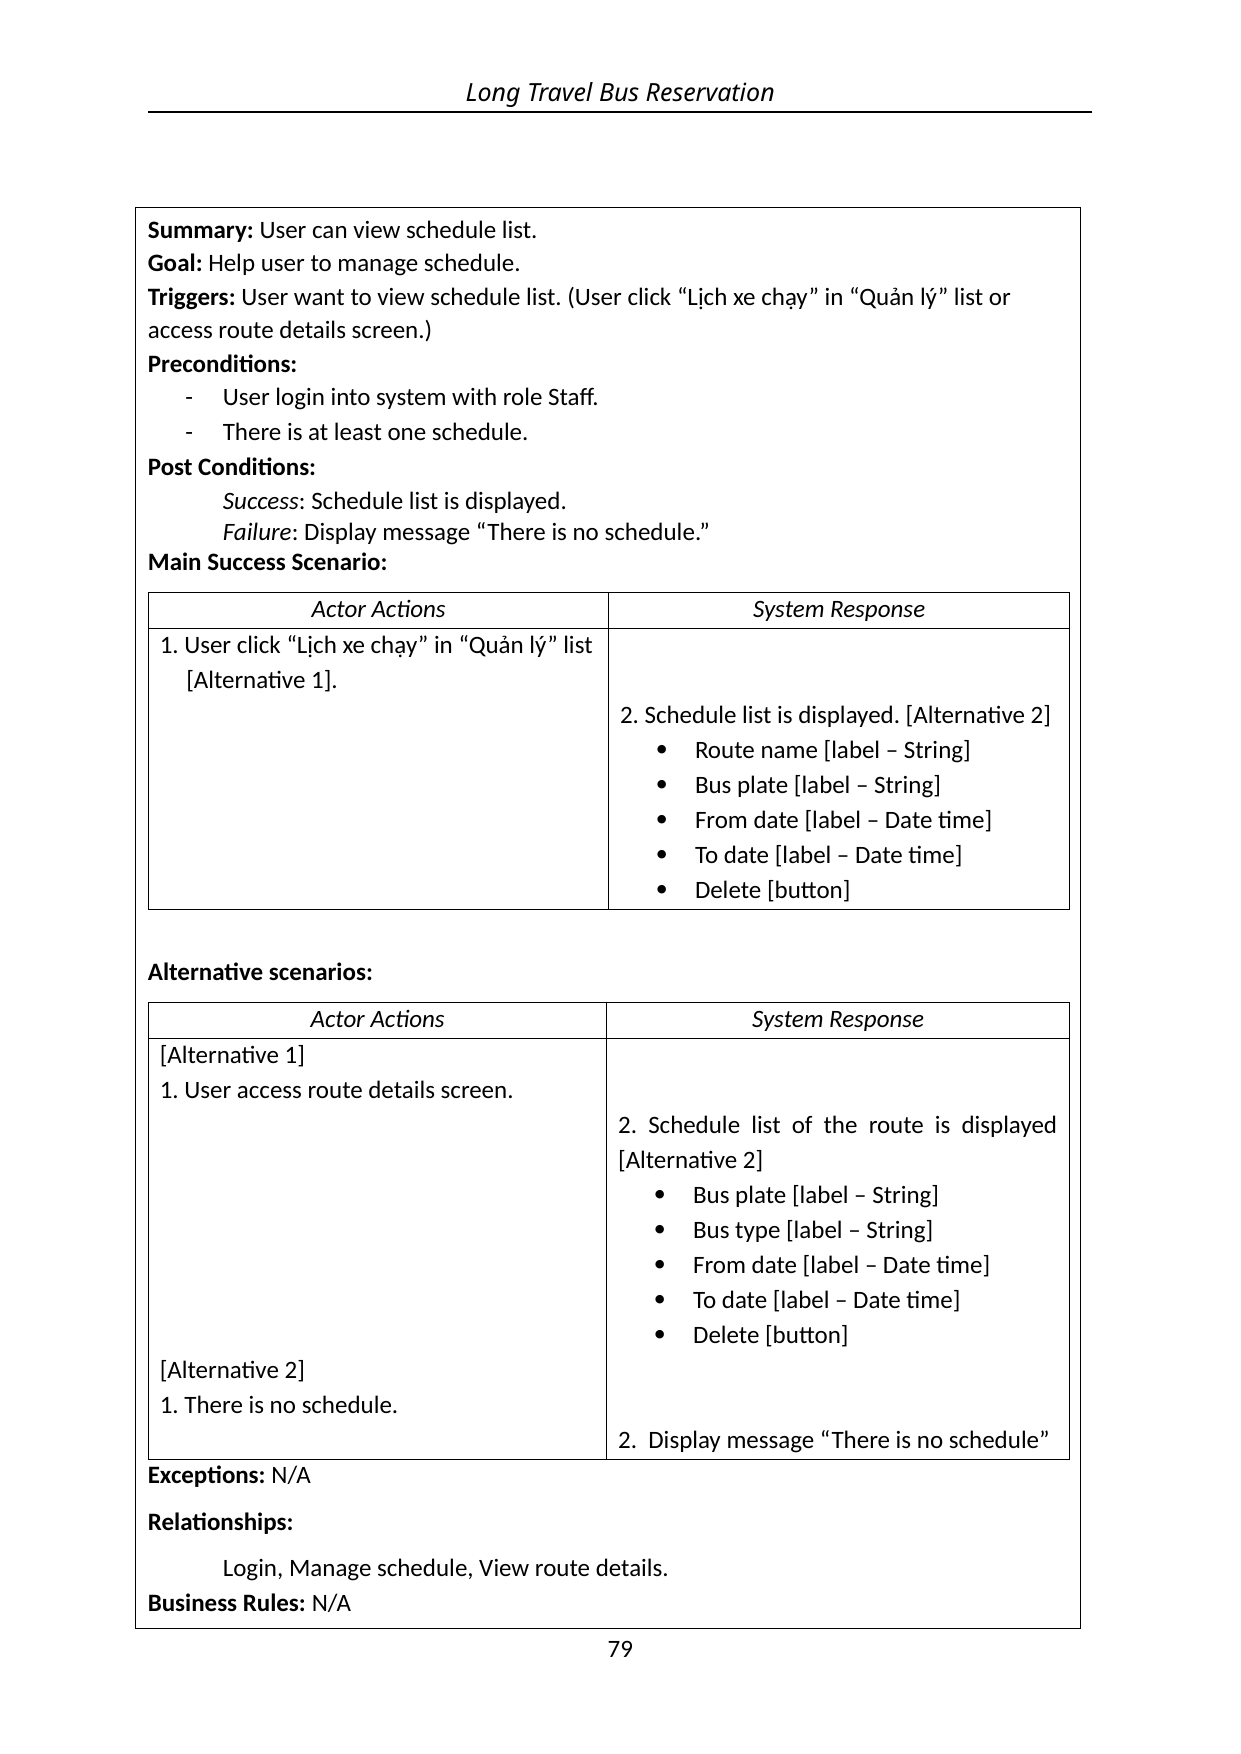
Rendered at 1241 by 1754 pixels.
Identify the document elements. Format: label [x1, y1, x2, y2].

table_cell [136, 208, 1080, 1628]
